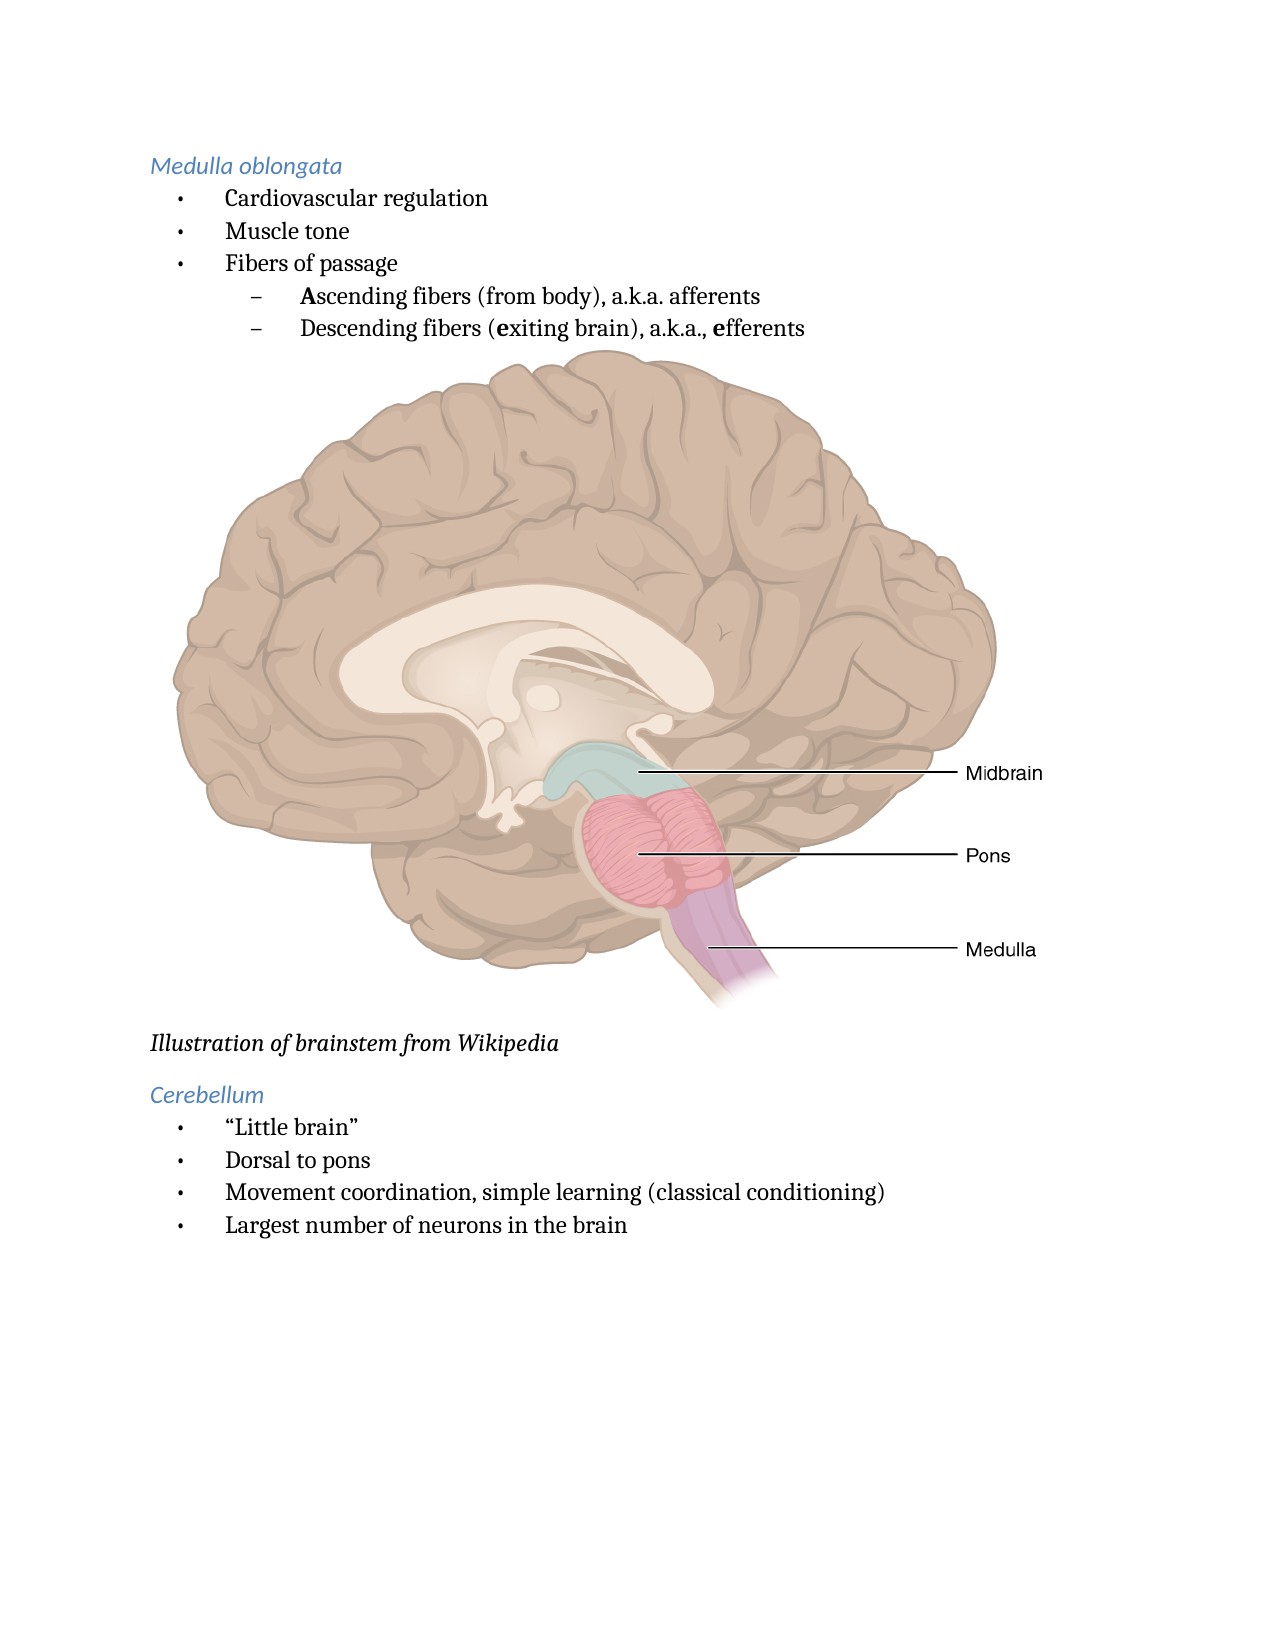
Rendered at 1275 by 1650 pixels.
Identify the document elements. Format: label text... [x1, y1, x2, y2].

list Largest number of neurons in the brain [175, 1211, 1125, 1239]
subtitle Cerebellum [150, 1079, 1125, 1109]
list Dorsal to pons [175, 1146, 1125, 1174]
list “Little brain” [175, 1113, 1125, 1142]
picture [168, 346, 1044, 1009]
list Ascending fibers (from body), a.k.a. afferents [250, 282, 1125, 311]
text Illustration of brainstem from Wikipedia [150, 1029, 1125, 1058]
subtitle Medulla oblongata [150, 150, 1125, 181]
list Cardiovascular regulation [175, 184, 1125, 213]
list Fibers of passage [175, 249, 1125, 278]
list Descending fibers (exiting brain), a.k.a., efferents [250, 314, 1125, 343]
list Muscle tone [175, 217, 1125, 246]
list Movement coordination, simple learning (classical conditioning) [175, 1178, 1125, 1207]
